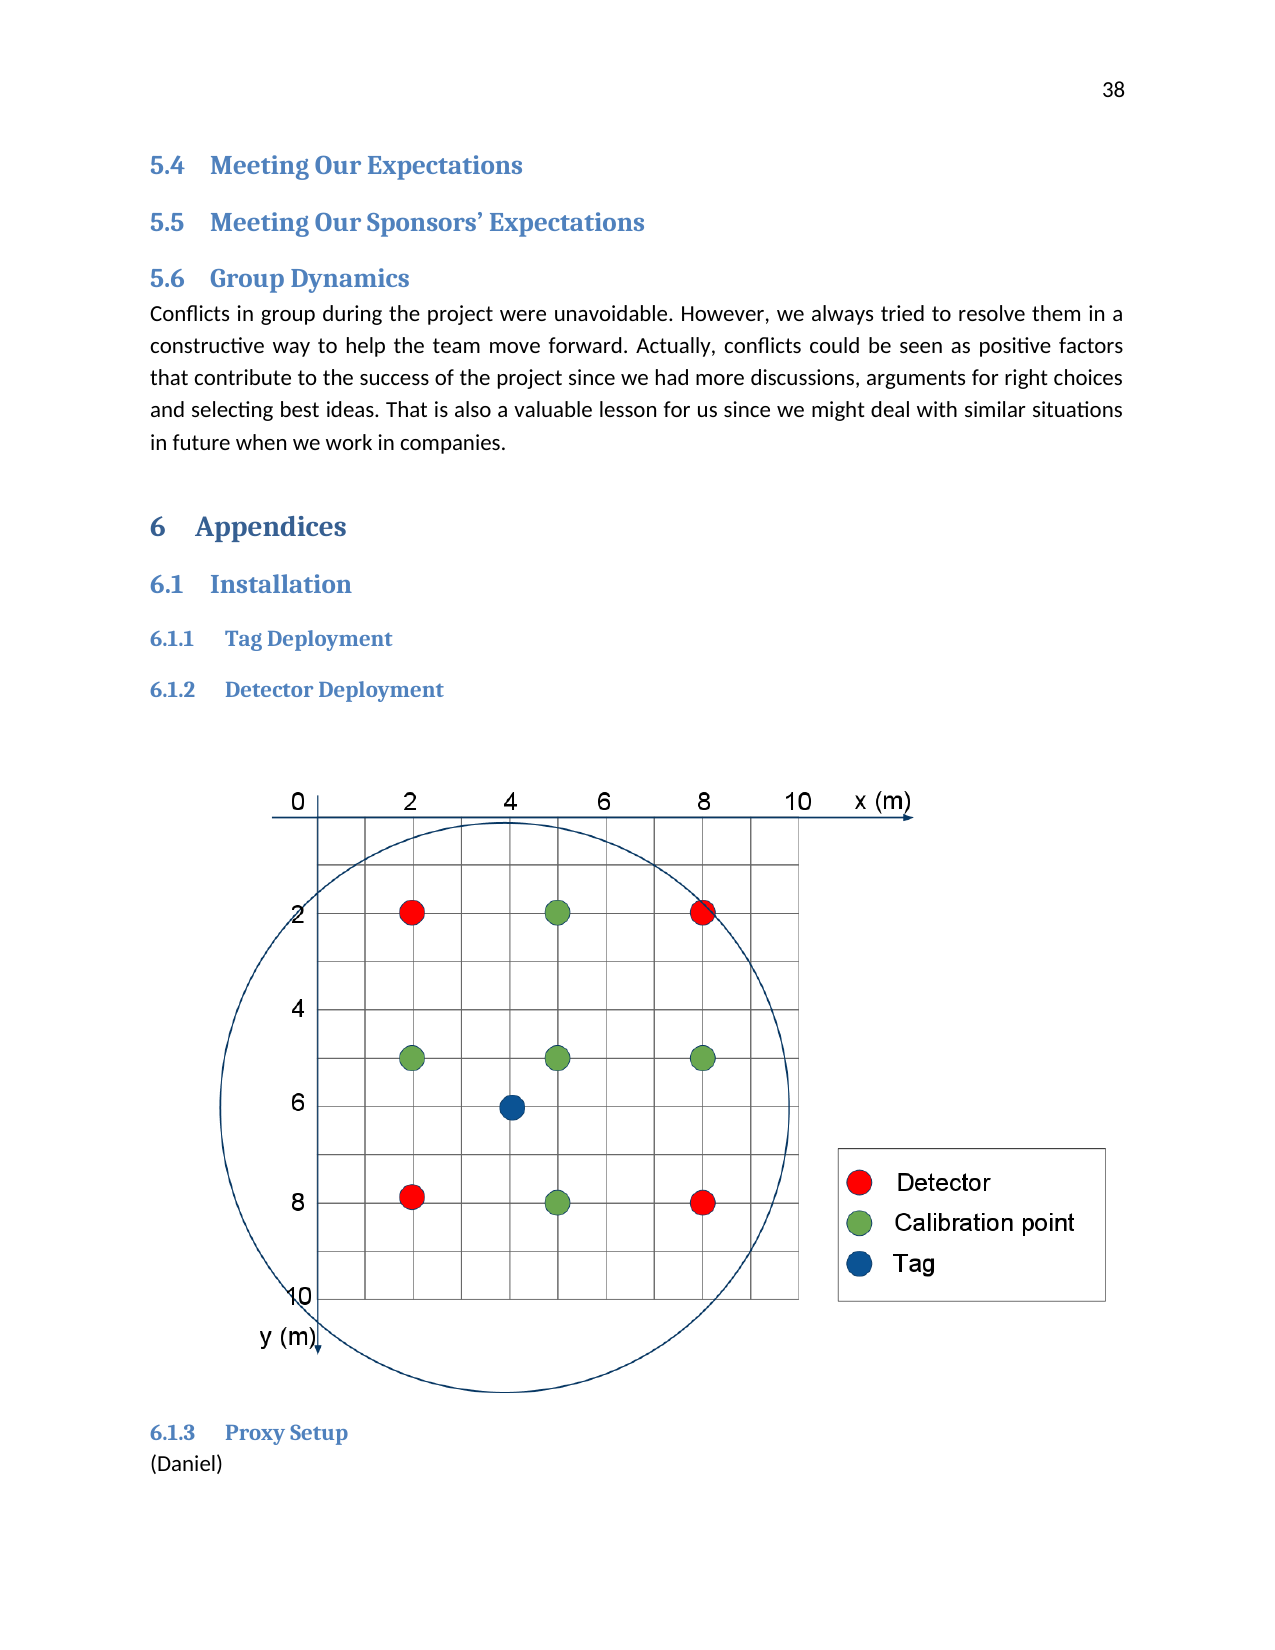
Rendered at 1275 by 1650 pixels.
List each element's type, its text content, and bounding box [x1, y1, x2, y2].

subtitle Proxy Setup [150, 1419, 1125, 1446]
subtitle Detector Deployment [150, 677, 1125, 703]
text Conflicts in group during the project were unavoidable. However, we always tried to resolve them in a constructive way to help the team move forward. Actually, conflicts could be seen as positive factors that contribute to the success of the project since we had more discussions, arguments for right choices and selecting best ideas. That is also a valuable lesson for us since we might deal with similar situations in future when we work in companies. [150, 299, 1125, 456]
subtitle Appendices [150, 510, 1125, 543]
subtitle Tag Deployment [150, 626, 1125, 652]
text (Daniel) [150, 1449, 1125, 1478]
subtitle Meeting Our Expectations [150, 150, 1125, 181]
subtitle Group Dynamics [150, 263, 1125, 294]
subtitle Installation [150, 569, 1125, 600]
subtitle Meeting Our Sponsors’ Expectations [150, 207, 1125, 238]
picture [150, 760, 1116, 1395]
